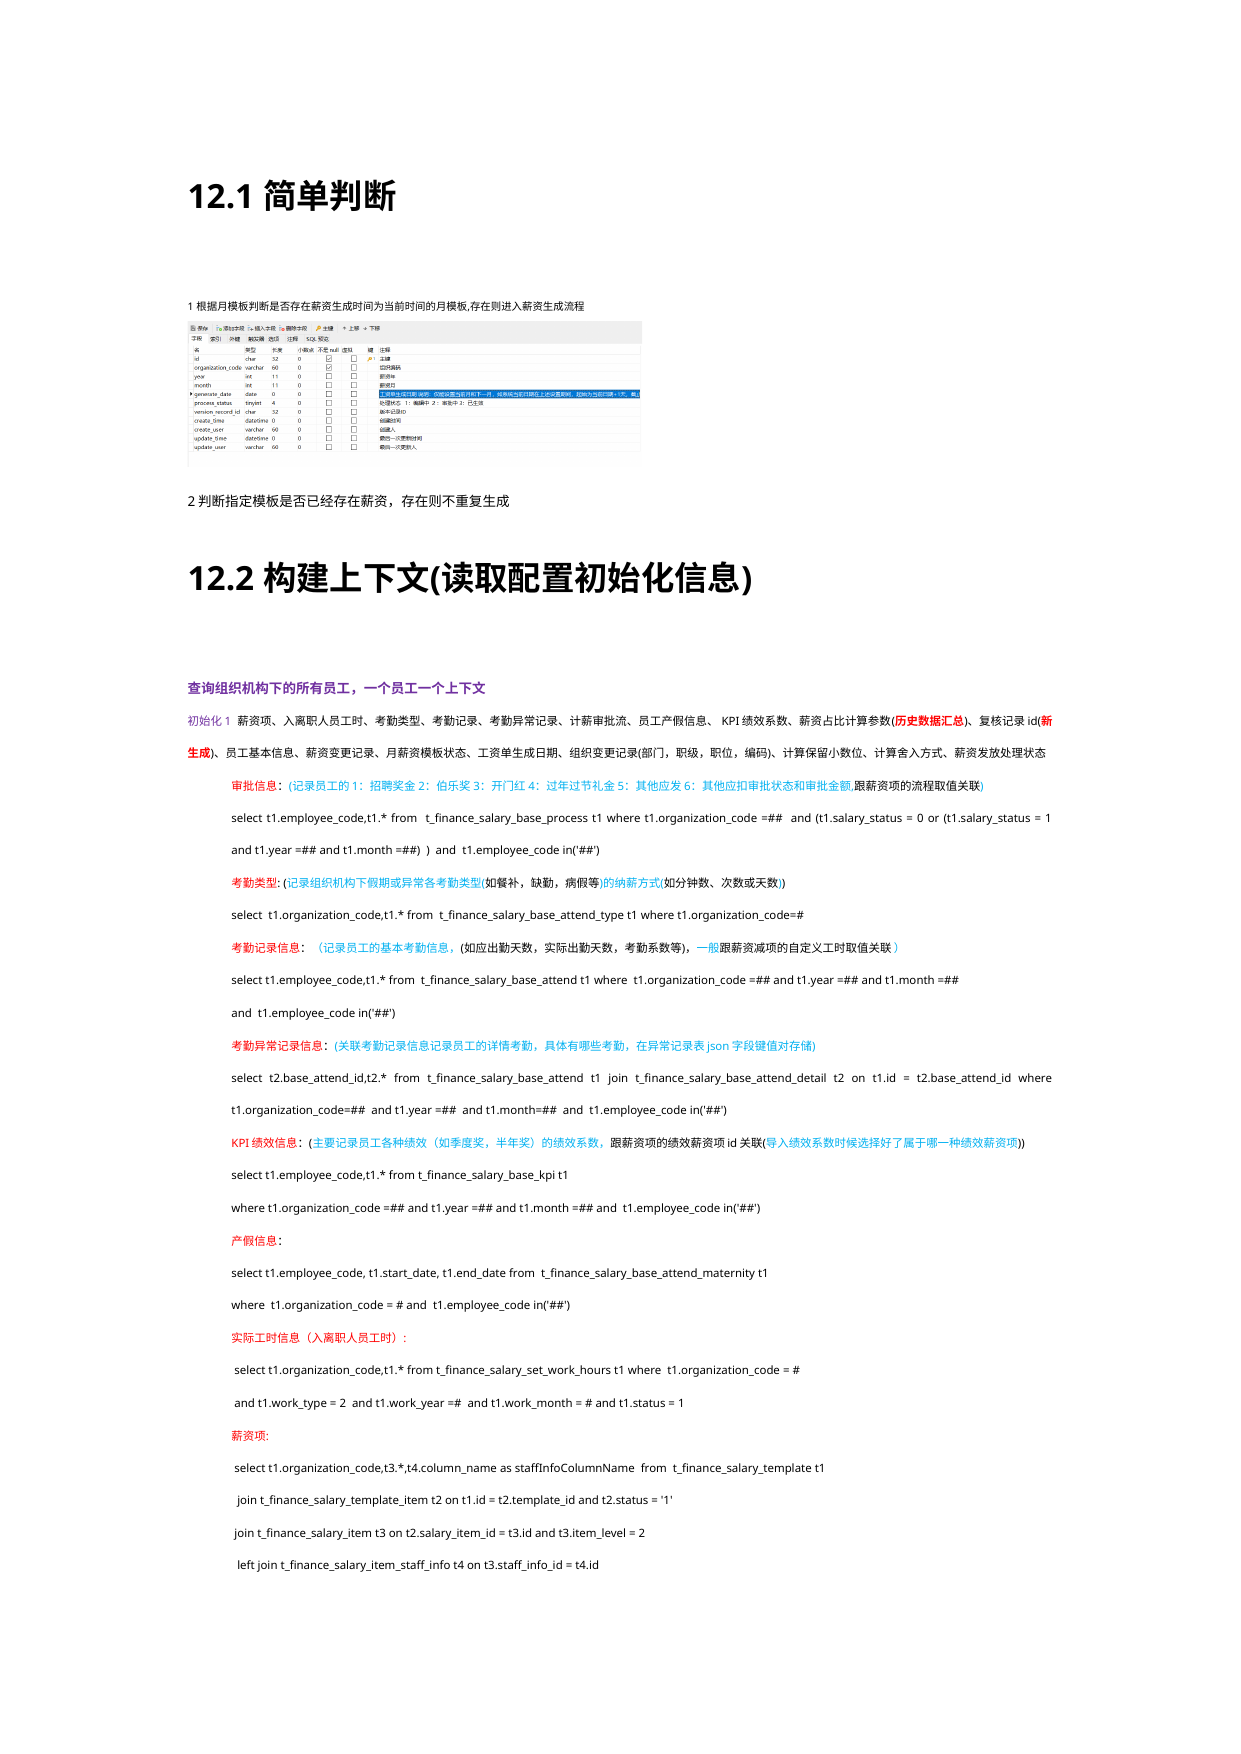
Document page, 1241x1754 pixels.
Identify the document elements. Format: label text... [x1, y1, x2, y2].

picture [447, 877, 458, 888]
picture [858, 1137, 879, 1148]
picture [789, 1143, 799, 1148]
picture [362, 1046, 370, 1051]
picture [363, 1040, 372, 1045]
picture [347, 947, 357, 953]
picture [521, 1040, 532, 1051]
picture [405, 786, 415, 791]
text where t1.organization_code =## and t1.year =## and t1.month =## and t1.employee_code in('##') [231, 1191, 1053, 1224]
picture [500, 1040, 509, 1051]
picture [381, 1142, 392, 1148]
picture [880, 1137, 887, 1144]
picture [293, 781, 303, 791]
picture [512, 1040, 521, 1045]
picture [413, 877, 423, 882]
text 考勤类型: (记录组织机构下假期或异常各考勤类型(如餐补，缺勤，病假等)的纳薪方式(如分钟数、次数或天数)) [231, 866, 1053, 899]
picture [519, 781, 525, 790]
picture [984, 1137, 994, 1148]
picture [369, 877, 378, 888]
picture [604, 877, 618, 888]
text 初始化1 薪资项、入离职人员工时、考勤类型、考勤记录、考勤异常记录、计薪审批流、员工产假信息、KPI绩效系数、薪资占比计算参数(历史数据汇总)、复核记录id(新生成)、员工基本信息、薪资变更记录、月薪资模板状态、工资单生成日期、组织变更记录(部门，职级，职位，编码)、计算保留小数位、计算舍入方式、薪资发放处理状态 [187, 704, 1053, 769]
text 产假信息： [231, 1224, 1053, 1256]
picture [321, 878, 331, 888]
text 查询组织机构下的所有员工，一个员工一个上下文 [187, 671, 1053, 704]
picture [604, 781, 614, 785]
picture [778, 1138, 788, 1148]
picture [439, 1137, 443, 1148]
picture [1006, 1138, 1012, 1146]
picture [766, 1138, 775, 1148]
picture [790, 1040, 800, 1044]
picture [741, 781, 746, 791]
picture [953, 1137, 971, 1148]
picture [316, 785, 326, 791]
text 薪资项: [231, 1419, 1053, 1451]
picture [405, 1143, 415, 1148]
text select t1.organization_code,t1.* from t_finance_salary_base_attend_type t1 where t1.organization_code=# [231, 899, 1053, 931]
picture [414, 943, 422, 953]
picture [929, 1138, 933, 1148]
picture [404, 1137, 426, 1148]
picture [310, 878, 320, 888]
picture [558, 780, 568, 791]
picture [835, 1137, 845, 1148]
picture [703, 780, 713, 791]
picture [996, 1138, 1005, 1148]
picture [511, 1046, 519, 1051]
picture [581, 1041, 585, 1051]
picture [442, 1041, 451, 1051]
picture [613, 1040, 624, 1051]
picture [542, 1137, 547, 1148]
picture [773, 780, 781, 791]
picture [420, 1040, 429, 1051]
text select t1.employee_code,t1.* from t_finance_salary_base_process t1 where t1.organization_code =## and (t1.salary_status = 0 or (t1.salary_status = 1 and t1.year =## and t1.month =##) ) and t1.employee_code in('##') [231, 801, 1053, 866]
picture [348, 878, 355, 888]
picture [349, 1041, 354, 1049]
text select t1.employee_code,t1.* from t_finance_salary_base_attend t1 where t1.organization_code =## and t1.year =## and t1.month =## [231, 964, 1053, 996]
text select t1.organization_code,t1.* from t_finance_salary_set_work_hours t1 where t1.organization_code = # [231, 1354, 1053, 1386]
picture [961, 1143, 971, 1148]
picture [593, 1040, 601, 1046]
picture [396, 1041, 405, 1051]
picture [800, 1137, 811, 1143]
text 考勤异常记录信息：(关联考勤记录信息记录员工的详情考勤，具体有哪些考勤，在异常记录表json字段键值对存储) [231, 1029, 1053, 1061]
picture [581, 780, 591, 791]
picture [715, 780, 724, 791]
picture [640, 1044, 647, 1051]
picture [465, 1042, 474, 1048]
picture [904, 1138, 913, 1148]
picture [788, 1137, 799, 1145]
picture [369, 944, 374, 953]
picture [803, 1044, 810, 1051]
picture [649, 877, 659, 888]
picture [638, 877, 648, 888]
picture [648, 1041, 658, 1051]
picture [545, 1041, 555, 1051]
picture [327, 782, 336, 788]
picture [461, 1138, 466, 1148]
picture [336, 1138, 346, 1148]
picture [798, 781, 803, 790]
text KPI绩效信息：(主要记录员工各种绩效（如季度奖，半年奖）的绩效系数，跟薪资项的绩效薪资项id关联(导入绩效系数时候选择好了属于哪一种绩效薪资项)) [231, 1126, 1053, 1159]
picture [725, 780, 740, 791]
picture [369, 780, 380, 791]
picture [767, 1041, 777, 1051]
text 1 根据月模板判断是否存在薪资生成时间为当前时间的月模板,存在则进入薪资生成流程 [187, 289, 1053, 322]
picture [381, 948, 391, 953]
picture [381, 780, 392, 791]
picture [619, 877, 625, 888]
text 考勤记录信息：（记录员工的基本考勤信息，(如应出勤天数，实际出勤天数，考勤系数等)，一般跟薪资减项的自定义工时取值关联 ） [231, 931, 1053, 964]
picture [627, 877, 636, 888]
picture [359, 1142, 366, 1148]
picture [1010, 1140, 1017, 1148]
picture [550, 780, 557, 789]
picture [604, 786, 614, 791]
picture [336, 878, 340, 888]
picture [451, 1140, 461, 1148]
picture [573, 780, 580, 789]
text join t_finance_salary_template_item t2 on t1.id = t2.template_id and t2.status = '1' [231, 1484, 1053, 1516]
picture [618, 782, 623, 790]
picture [402, 878, 412, 888]
picture [648, 780, 669, 791]
picture [299, 878, 308, 888]
picture [187, 321, 643, 467]
picture [453, 1045, 463, 1051]
picture [659, 1040, 669, 1045]
picture [696, 1045, 704, 1051]
picture [806, 780, 816, 789]
picture [816, 780, 820, 791]
text where t1.organization_code = # and t1.employee_code in('##') [231, 1289, 1053, 1321]
picture [336, 943, 344, 949]
picture [972, 1137, 983, 1143]
text join t_finance_salary_item t3 on t2.salary_item_id = t3.id and t3.item_level = 2 [231, 1516, 1053, 1549]
picture [892, 1138, 901, 1148]
picture [358, 944, 367, 950]
picture [636, 780, 646, 791]
picture [829, 786, 839, 791]
picture [801, 1040, 805, 1050]
text left join t_finance_salary_item_staff_info t4 on t3.staff_info_id = t4.id [231, 1549, 1053, 1581]
picture [556, 1041, 566, 1051]
text and t1.employee_code in('##') [231, 996, 1053, 1029]
picture [783, 784, 795, 791]
text 2判断指定模板是否已经存在薪资，存在则不重复生成 [187, 484, 1053, 517]
picture [588, 1140, 598, 1148]
picture [743, 1040, 765, 1051]
picture [504, 781, 512, 791]
picture [554, 1143, 564, 1148]
picture [471, 877, 481, 888]
picture [448, 781, 457, 786]
picture [598, 780, 603, 791]
picture [325, 948, 334, 953]
picture [372, 1040, 380, 1051]
picture [714, 943, 719, 953]
picture [464, 1140, 471, 1146]
subtitle 12.1 简单判断 [187, 162, 1053, 227]
picture [671, 1041, 681, 1051]
text and t1.work_type = 2 and t1.work_year =# and t1.work_month = # and t1.status = 1 [231, 1386, 1053, 1419]
picture [824, 1138, 833, 1148]
picture [444, 1139, 449, 1148]
picture [438, 780, 446, 791]
picture [339, 780, 349, 791]
text 实际工时信息（入离职人员工时）: [231, 1321, 1053, 1354]
picture [851, 1138, 857, 1145]
picture [324, 1138, 334, 1143]
picture [379, 878, 389, 888]
picture [492, 781, 502, 791]
text select t1.employee_code, t1.start_date, t1.end_date from t_finance_salary_base_attend_maternity t1 [231, 1256, 1053, 1289]
picture [839, 781, 850, 791]
text select t1.employee_code,t1.* from t_finance_salary_base_kpi t1 [231, 1159, 1053, 1191]
picture [404, 942, 414, 953]
subtitle 12.2 构建上下文(读取配置初始化信息) [187, 544, 1053, 609]
picture [708, 942, 713, 953]
picture [476, 1040, 481, 1051]
text select t1.organization_code,t3.*,t4.column_name as staffInfoColumnName from t_finance_salary_template t1 [231, 1451, 1053, 1484]
text 审批信息：(记录员工的1：招聘奖金 2：伯乐奖 3：开门红 4：过年过节礼金 5：其他应发 6：其他应扣审批状态和审批金额,跟薪资项的流程取值关联) [231, 769, 1053, 801]
picture [436, 883, 444, 888]
picture [570, 1044, 576, 1051]
picture [424, 882, 435, 888]
picture [547, 785, 557, 791]
picture [553, 1137, 575, 1148]
text select t2.base_attend_id,t2.* from t_finance_salary_base_attend t1 join t_finance_salary_base_attend_detail t2 on t1.id = t2.base_attend_id where t1.organization_code=## and t1.year =## and t1.month=## and t1.employee_code in('##') [231, 1061, 1053, 1126]
picture [439, 942, 448, 953]
